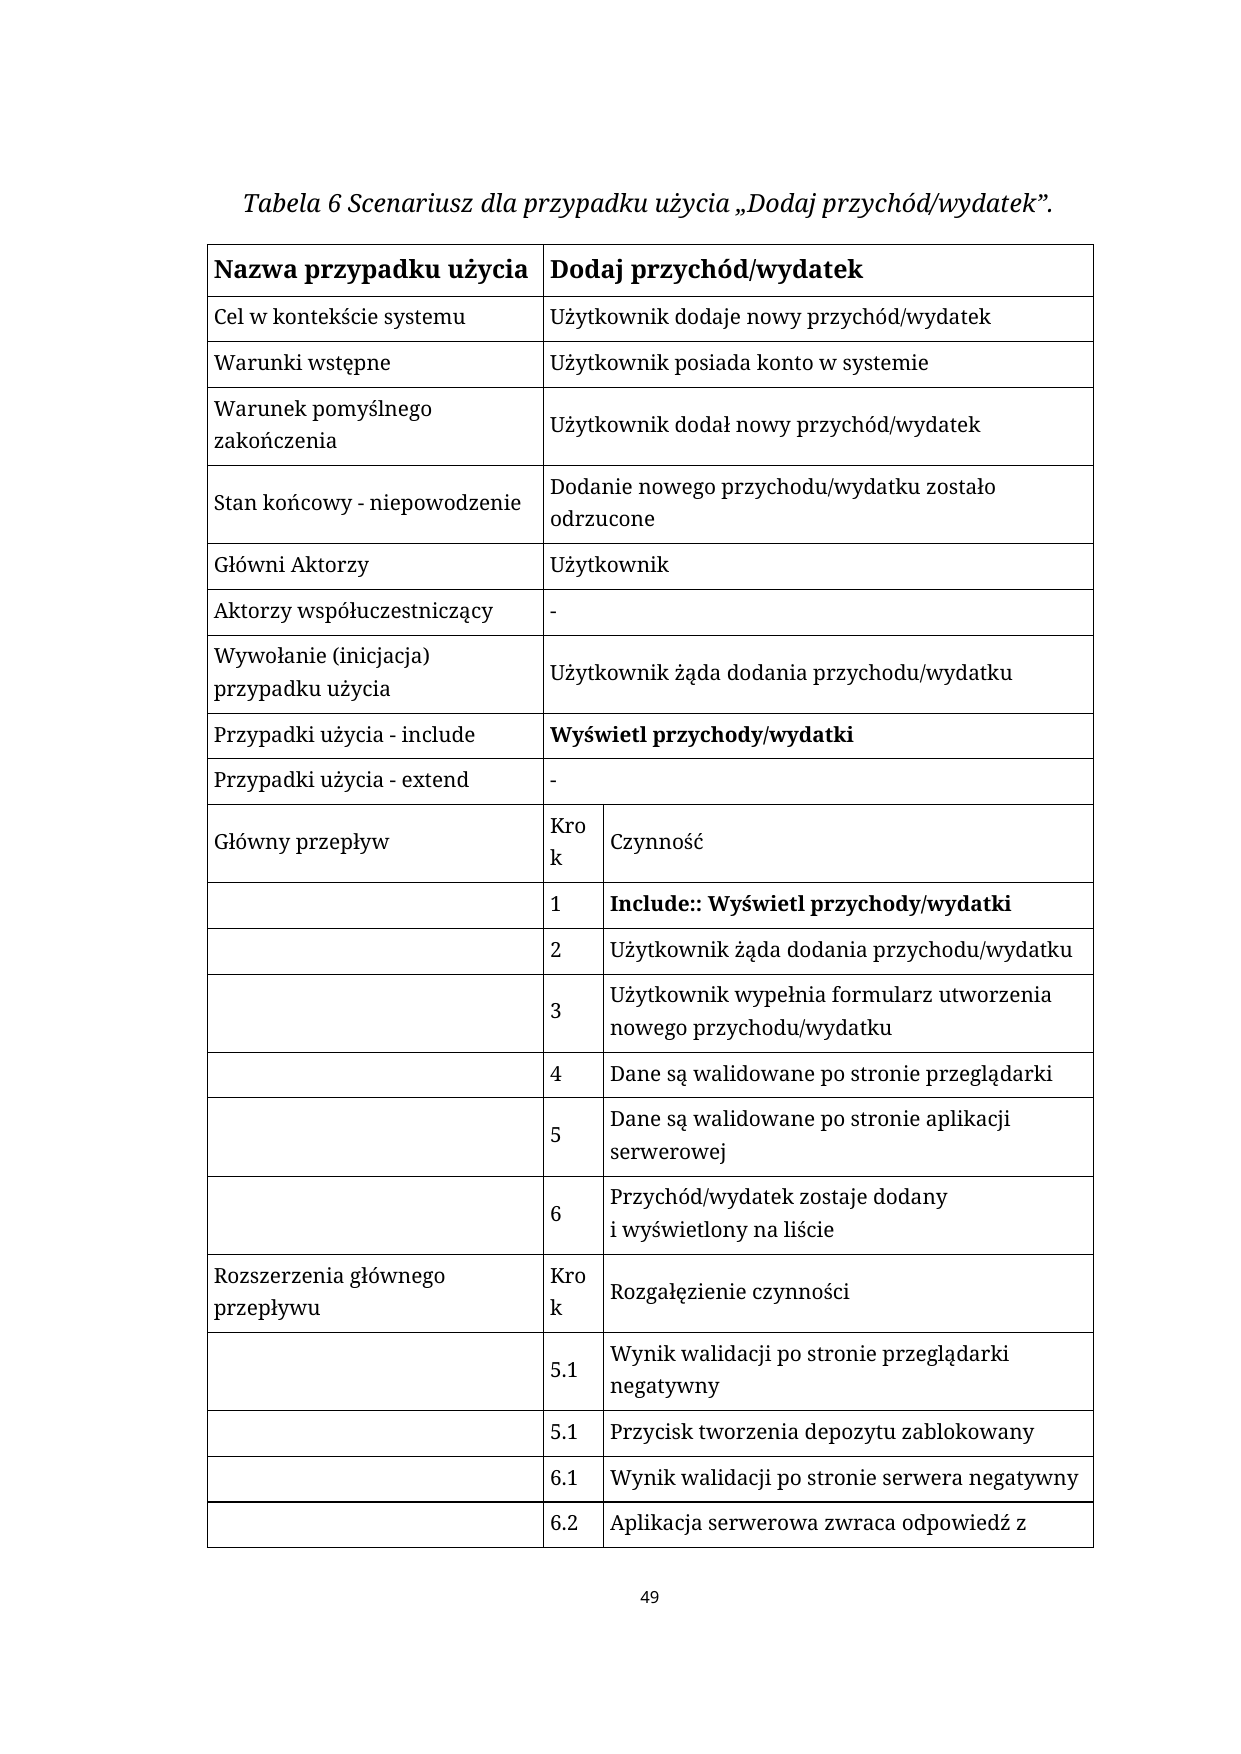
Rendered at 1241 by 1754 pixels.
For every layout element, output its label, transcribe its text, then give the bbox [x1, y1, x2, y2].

table_cell Czynność [604, 805, 1093, 882]
table_cell Przypadki użycia - include [208, 714, 543, 758]
table_cell Rozszerzenia głównego przepływu [208, 1255, 543, 1332]
table_cell Użytkownik posiada konto w systemie [544, 342, 1093, 387]
table_cell - [544, 590, 1093, 634]
table_cell Użytkownik żąda dodania przychodu/wydatku [544, 636, 1093, 713]
table_cell [208, 883, 543, 928]
table_cell Wywołanie (inicjacja) przypadku użycia [208, 636, 543, 713]
text Tabela 6 Scenariusz dla przypadku użycia „Dodaj przychód/wydatek”. [207, 185, 1092, 219]
table_cell Wyświetl przychody/wydatki [544, 714, 1093, 758]
table_cell [208, 975, 543, 1052]
table_cell Aktorzy współuczestniczący [208, 590, 543, 634]
table_cell Cel w kontekście systemu [208, 297, 543, 341]
table_cell Wynik walidacji po stronie serwera negatywny [604, 1457, 1093, 1501]
table_cell Include:: Wyświetl przychody/wydatki [604, 883, 1093, 928]
table_cell 6.2 [544, 1503, 603, 1547]
table_cell Dane są walidowane po stronie aplikacji serwerowej [604, 1098, 1093, 1176]
table_header Nazwa przypadku użycia [208, 245, 543, 296]
table_cell Przypadki użycia - extend [208, 759, 543, 804]
table_cell 5.1 [544, 1411, 603, 1456]
table_cell Aplikacja serwerowa zwraca odpowiedź z kodem 400 (Bad Request) [604, 1503, 1093, 1547]
table_cell [208, 1053, 543, 1097]
table_cell 3 [544, 975, 603, 1052]
table_cell [208, 1098, 543, 1176]
table_cell [208, 1457, 543, 1501]
table_cell Użytkownik wypełnia formularz utworzenia nowego przychodu/wydatku [604, 975, 1093, 1052]
table_cell Wynik walidacji po stronie przeglądarki negatywny [604, 1333, 1093, 1410]
table_cell Krok [544, 1255, 603, 1332]
table_cell Przycisk tworzenia depozytu zablokowany [604, 1411, 1093, 1456]
table_cell Rozgałęzienie czynności [604, 1255, 1093, 1332]
table_cell Dodanie nowego przychodu/wydatku zostało odrzucone [544, 466, 1093, 543]
table_cell Użytkownik dodał nowy przychód/wydatek [544, 388, 1093, 465]
table_cell Główny przepływ [208, 805, 543, 882]
table_cell 2 [544, 929, 603, 973]
table_cell 6 [544, 1177, 603, 1254]
table_cell [208, 929, 543, 973]
table_cell 5 [544, 1098, 603, 1176]
table_cell 5.1 [544, 1333, 603, 1410]
table_cell [208, 1177, 543, 1254]
table_cell 6.1 [544, 1457, 603, 1501]
table_cell [208, 1503, 543, 1547]
table_cell Krok [544, 805, 603, 882]
table_cell Główni Aktorzy [208, 544, 543, 589]
table_cell Stan końcowy - niepowodzenie [208, 466, 543, 543]
table_cell 4 [544, 1053, 603, 1097]
table_cell - [544, 759, 1093, 804]
table_cell Użytkownik dodaje nowy przychód/wydatek [544, 297, 1093, 341]
table_cell Warunki wstępne [208, 342, 543, 387]
table_cell Dane są walidowane po stronie przeglądarki [604, 1053, 1093, 1097]
table_header Dodaj przychód/wydatek [544, 245, 1093, 296]
table_cell 1 [544, 883, 603, 928]
table_cell Użytkownik [544, 544, 1093, 589]
table_cell Przychód/wydatek zostaje dodany i wyświetlony na liście [604, 1177, 1093, 1254]
table_cell Użytkownik żąda dodania przychodu/wydatku [604, 929, 1093, 973]
table_cell [208, 1333, 543, 1410]
table_cell [208, 1411, 543, 1456]
table_cell Warunek pomyślnego zakończenia [208, 388, 543, 465]
